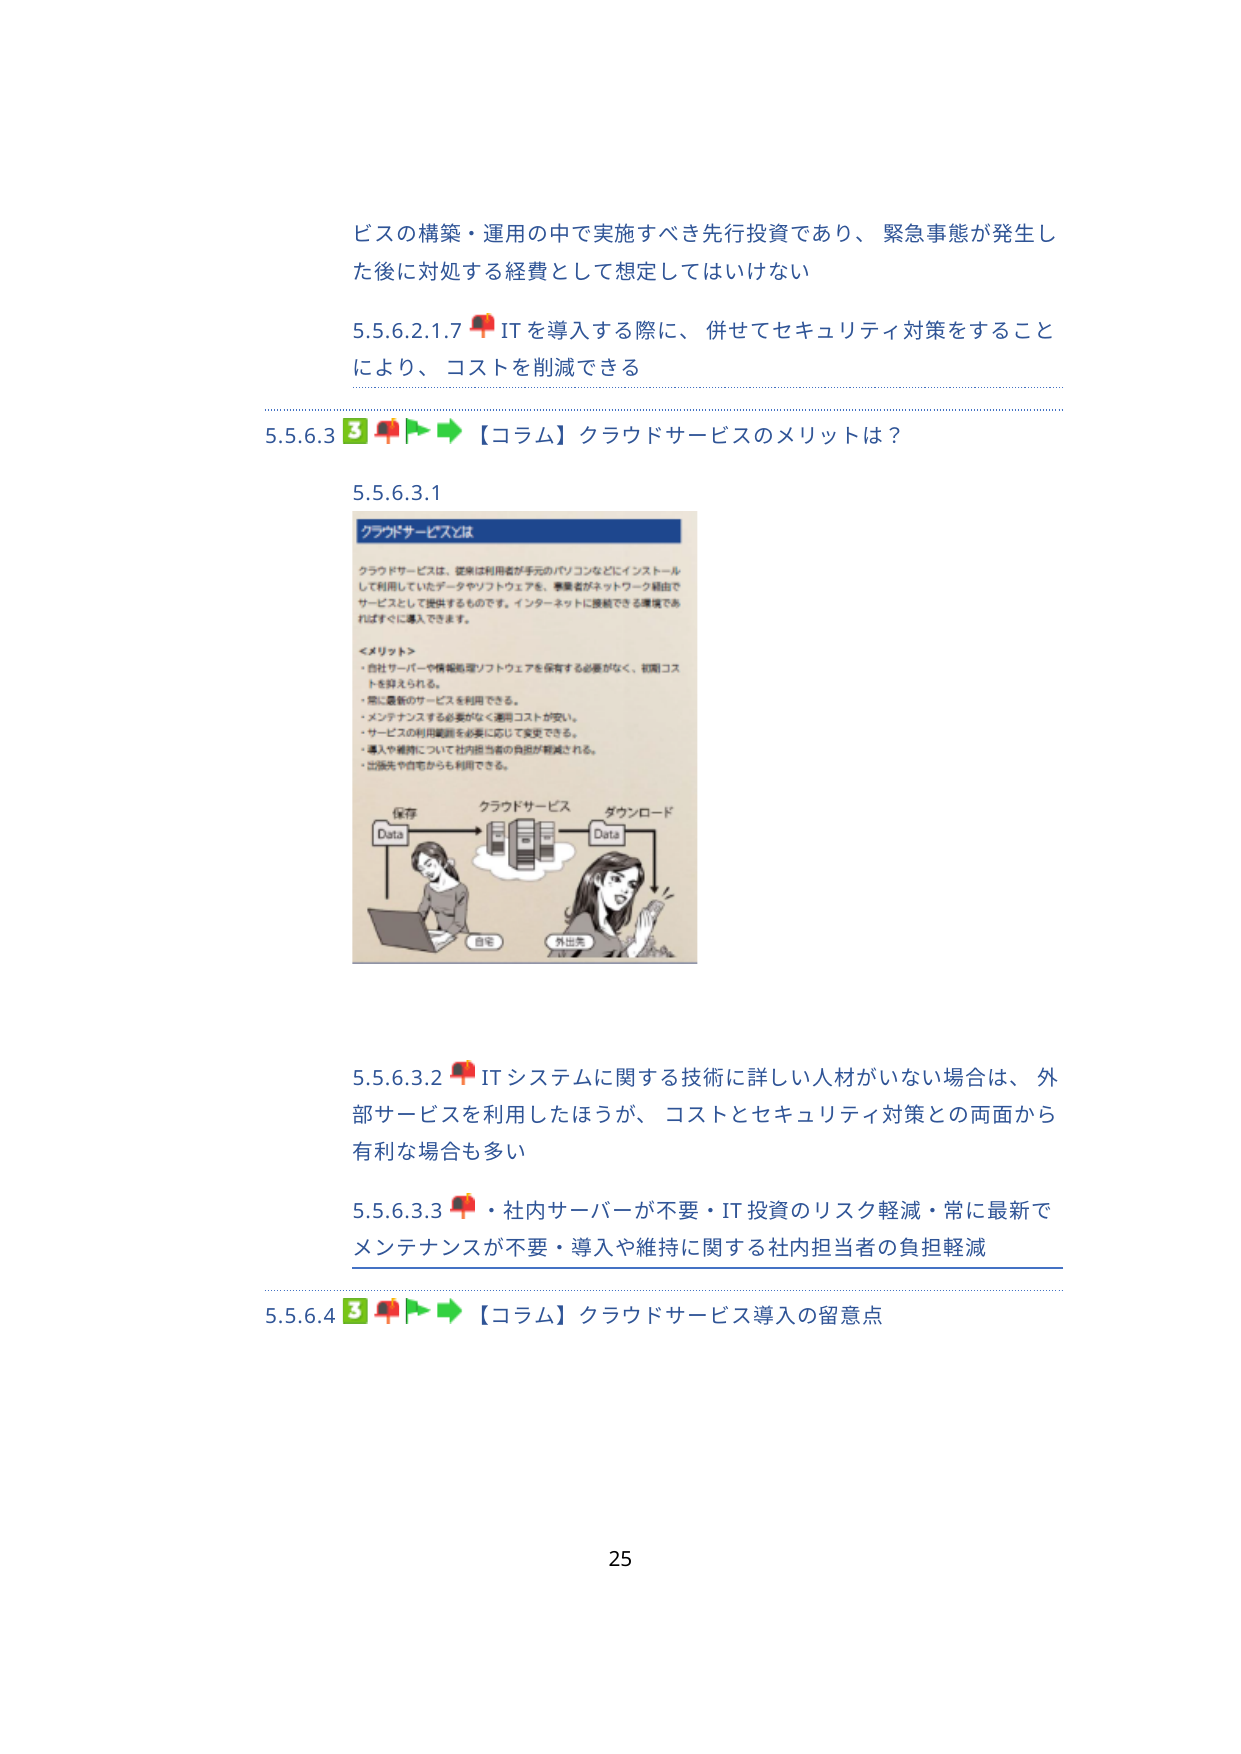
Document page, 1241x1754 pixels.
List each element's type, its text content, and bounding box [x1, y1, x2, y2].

text ITシステムに関する技術に詳しい人材がいない場合は、 外部サービスを利用したほうが、 コストとセキュリティ対策との両面から有利な場合も多い [352, 1057, 1063, 1169]
picture [405, 1298, 431, 1324]
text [352, 214, 1063, 289]
picture [342, 418, 368, 444]
picture [437, 418, 463, 444]
text ITを導入する際に、 併せてセキュリティ対策をすることにより、 コストを削減できる [352, 310, 1063, 388]
picture [405, 418, 431, 444]
picture [450, 1193, 475, 1219]
picture [437, 1298, 463, 1324]
picture [374, 418, 400, 444]
text 【コラム】クラウドサービス導入の留意点 [265, 1289, 1063, 1333]
picture [469, 313, 495, 338]
picture [352, 511, 698, 964]
picture [374, 1298, 400, 1324]
text 【コラム】クラウドサービスのメリットは？ [265, 409, 1063, 453]
picture [342, 1298, 368, 1324]
text ・社内サーバーが不要・IT投資のリスク軽減・常に最新でメンテナンスが不要・導入や維持に関する社内担当者の負担軽減 [352, 1190, 1063, 1267]
picture [450, 1060, 475, 1085]
